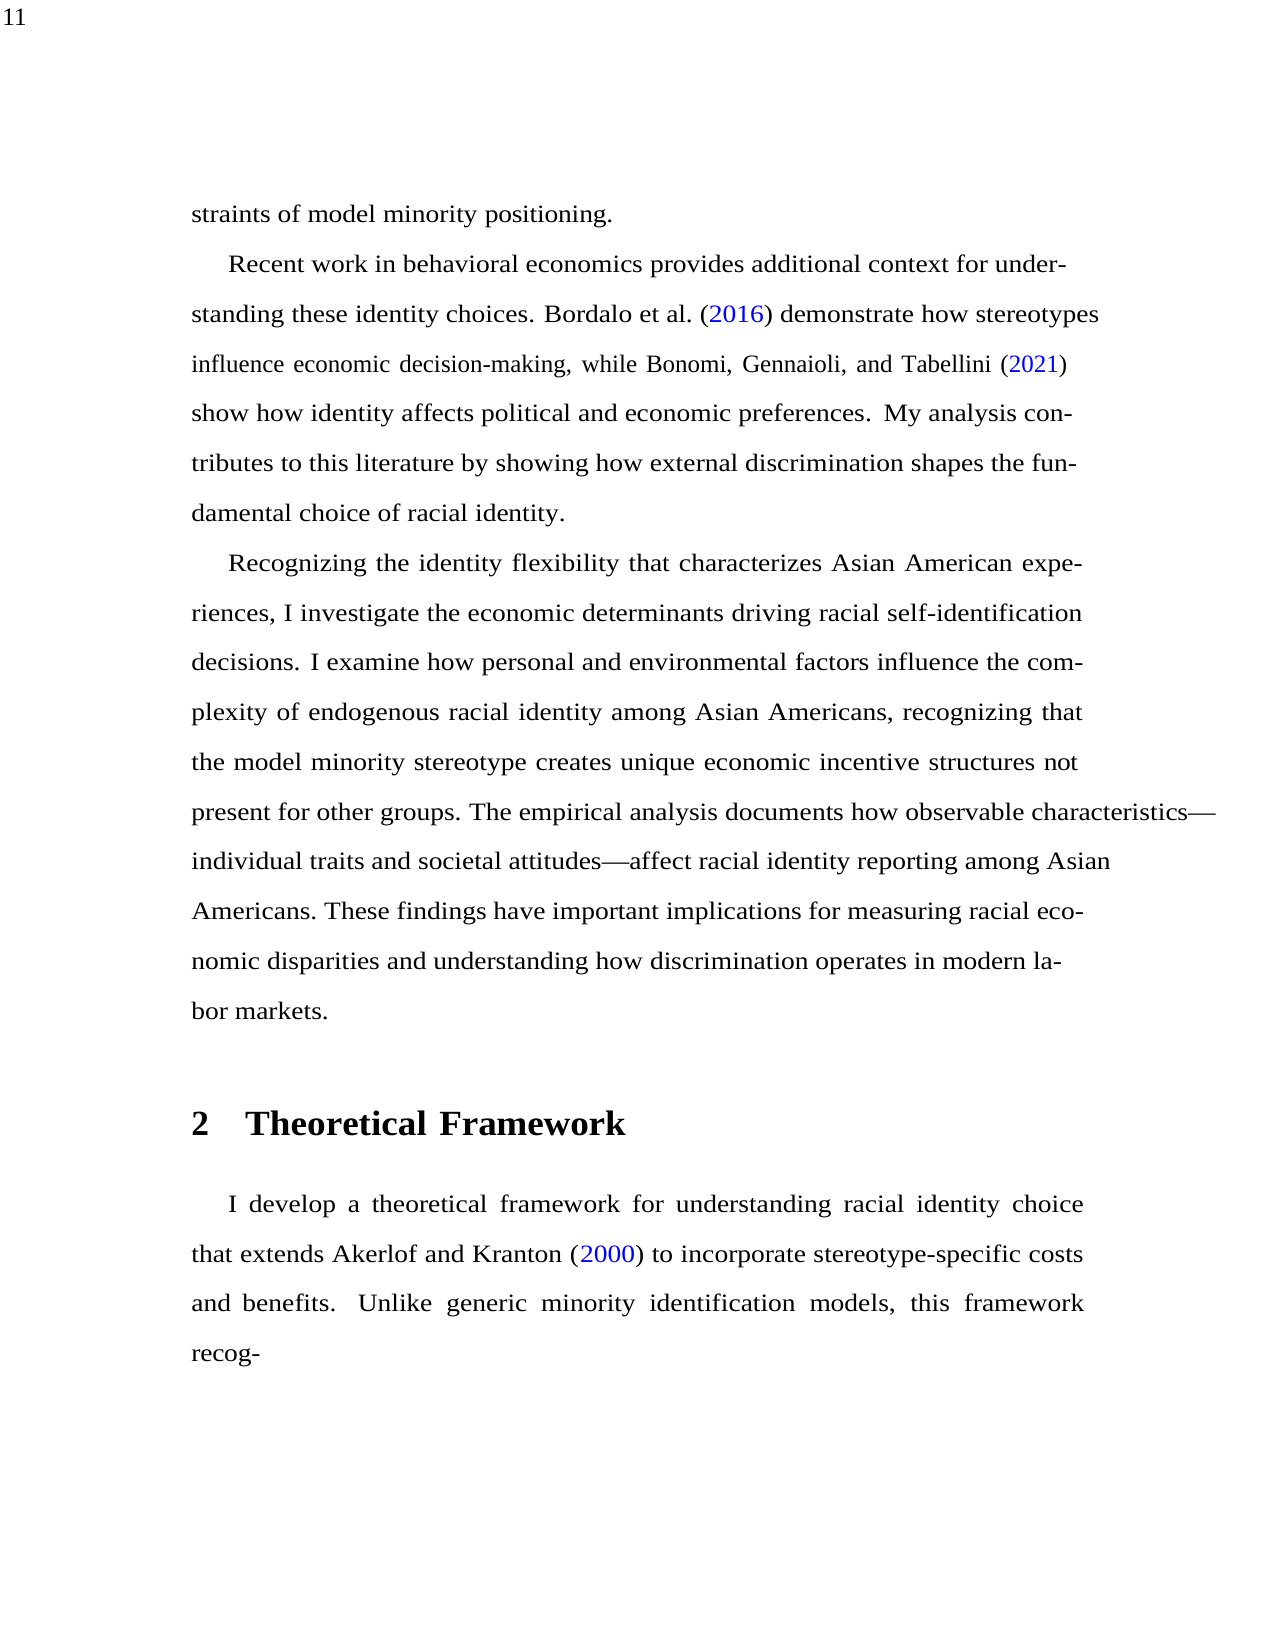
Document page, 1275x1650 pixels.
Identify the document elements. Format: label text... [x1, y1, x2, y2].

text straints of model minority positioning. [191, 199, 1237, 228]
text nomic disparities and understanding how discrimination operates in modern la-bor markets. [191, 946, 1084, 1024]
text present for other groups. The empirical analysis documents how observable characteristics—individual traits and societal attitudes—affect racial identity reporting among Asian Americans. These findings have important implications for measuring racial eco- [191, 797, 1235, 925]
text Recognizing the identity flexibility that characterizes Asian American expe-riences, I investigate the economic determinants driving racial self-identification decisions. I examine how personal and environmental factors influence the com-plexity of endogenous racial identity among Asian Americans, recognizing that the model minority stereotype creates unique economic incentive structures not [191, 548, 1084, 775]
text I develop a theoretical framework for understanding racial identity choice that extends Akerlof and Kranton (2000) to incorporate stereotype-specific costs and benefits. Unlike generic minority identification models, this framework recog- [191, 1189, 1084, 1367]
subtitle Theoretical Framework [191, 1102, 1237, 1143]
text Recent work in behavioral economics provides additional context for under-standing these identity choices. Bordalo et al. (2016) demonstrate how stereotypes influence economic decision-making, while Bonomi, Gennaioli, and Tabellini (2021) show how identity affects political and economic preferences. My analysis con-tributes to this literature by showing how external discrimination shapes the fun-damental choice of racial identity. [191, 249, 1113, 527]
